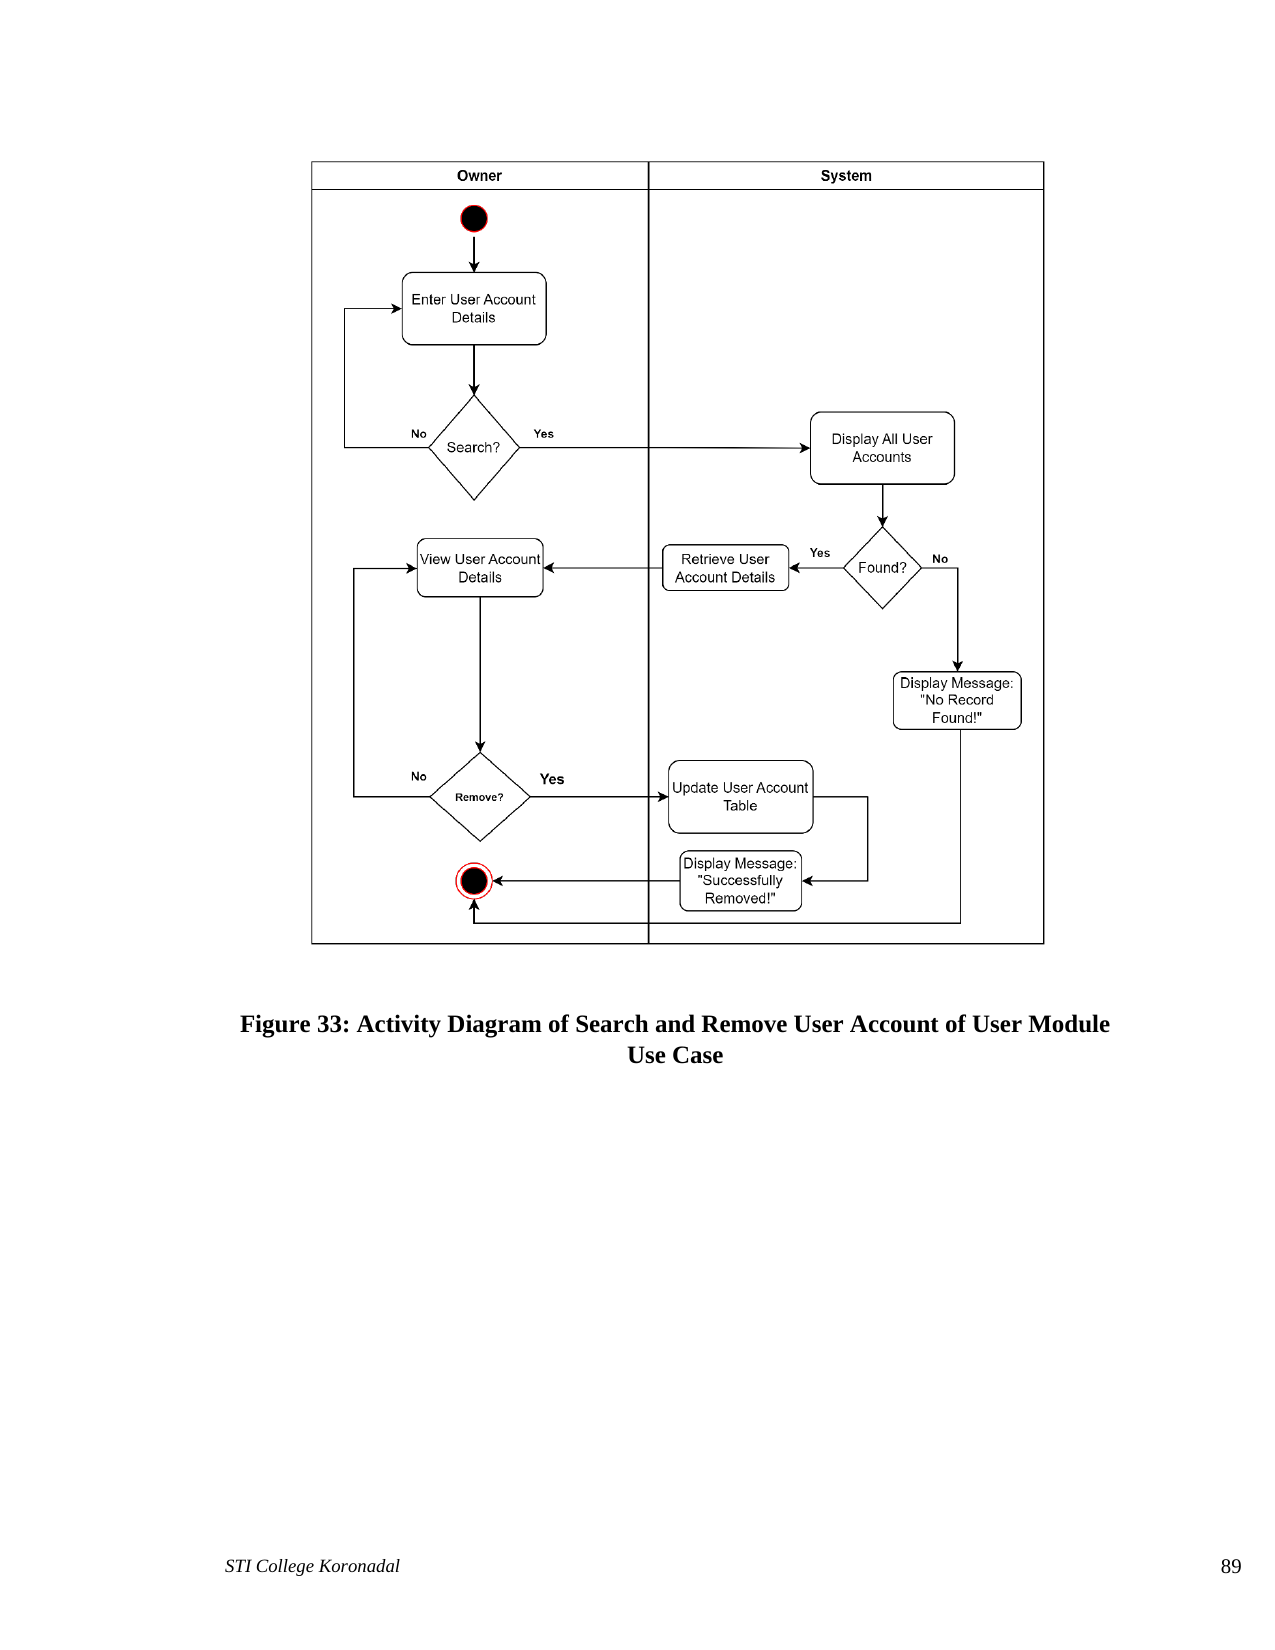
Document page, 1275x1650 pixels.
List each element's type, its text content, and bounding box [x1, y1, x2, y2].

picture [299, 150, 1057, 957]
text Figure 33: Activity Diagram of Search and Remove User Account of User Module Use Case [225, 1009, 1125, 1068]
